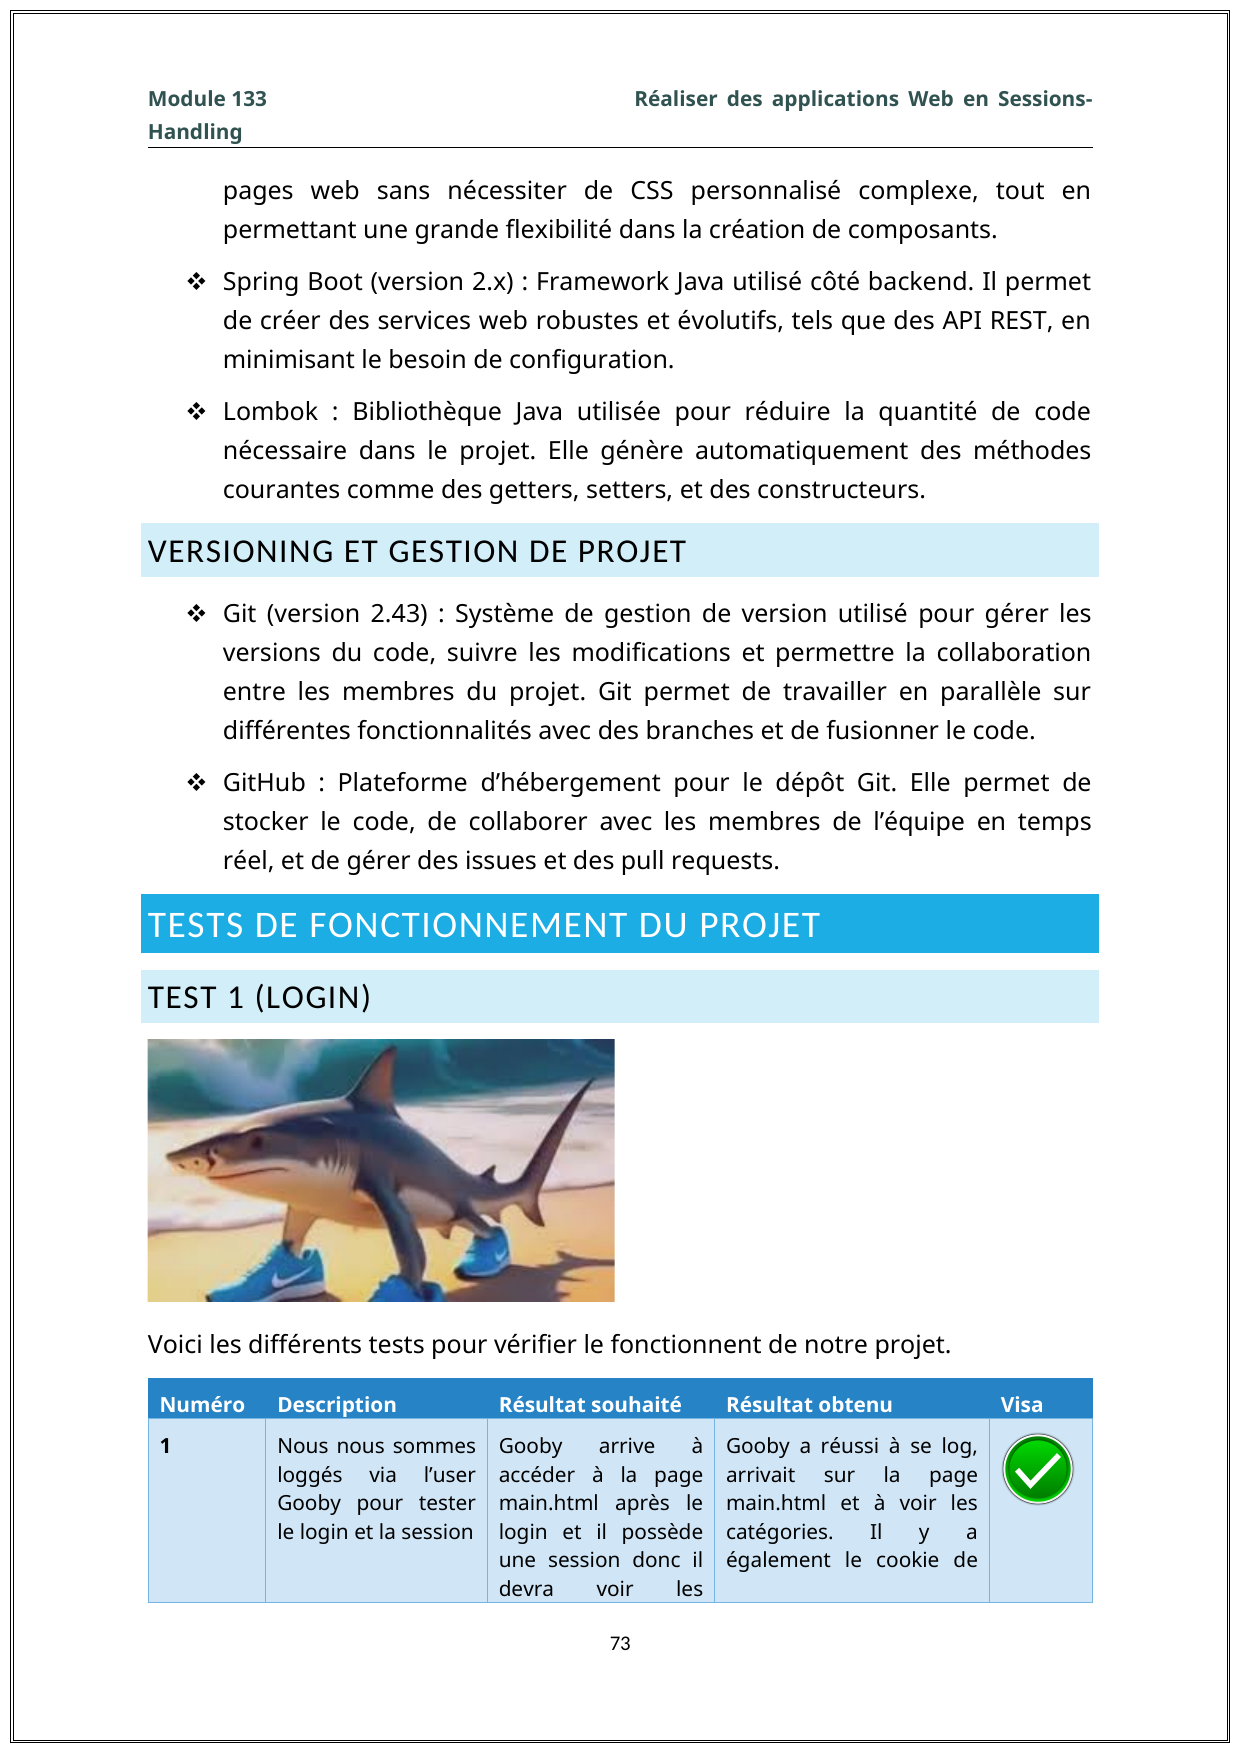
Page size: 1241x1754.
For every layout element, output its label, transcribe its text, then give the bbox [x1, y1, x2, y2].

list Lombok : Bibliothèque Java utilisée pour réduire la quantité de code nécessaire dans le projet. Elle génère automatiquement des méthodes courantes comme des getters, setters, et des constructeurs. [185, 393, 1093, 506]
subtitle Tests de fonctionnement du projet [148, 901, 1093, 947]
table_header Résultat obtenu [715, 1379, 989, 1418]
table_header Numéro [149, 1379, 265, 1418]
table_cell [488, 1419, 714, 1602]
table_header Description [266, 1379, 487, 1418]
table_cell [990, 1419, 1092, 1602]
subtitle Test 1 (Login) [148, 976, 1093, 1017]
table_header Résultat souhaité [488, 1379, 714, 1418]
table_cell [266, 1419, 487, 1602]
picture [147, 1039, 615, 1302]
picture [1000, 1431, 1076, 1507]
list Spring Boot (version 2.x) : Framework Java utilisé côté backend. Il permet de créer des services web robustes et évolutifs, tels que des API REST, en minimisant le besoin de configuration. [185, 263, 1093, 376]
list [185, 173, 1093, 246]
list Git (version 2.43) : Système de gestion de version utilisé pour gérer les versions du code, suivre les modifications et permettre la collaboration entre les membres du projet. Git permet de travailler en parallèle sur différentes fonctionnalités avec des branches et de fusionner le code. [185, 595, 1093, 747]
table_cell 1 [149, 1419, 265, 1602]
text Voici les différents tests pour vérifier le fonctionnent de notre projet. [148, 1327, 1093, 1361]
list GitHub : Plateforme d’hébergement pour le dépôt Git. Elle permet de stocker le code, de collaborer avec les membres de l’équipe en temps réel, et de gérer des issues et des pull requests. [185, 764, 1093, 877]
subtitle Versioning et gestion de projet [148, 530, 1093, 571]
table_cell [715, 1419, 989, 1602]
table_header Visa [990, 1379, 1092, 1418]
